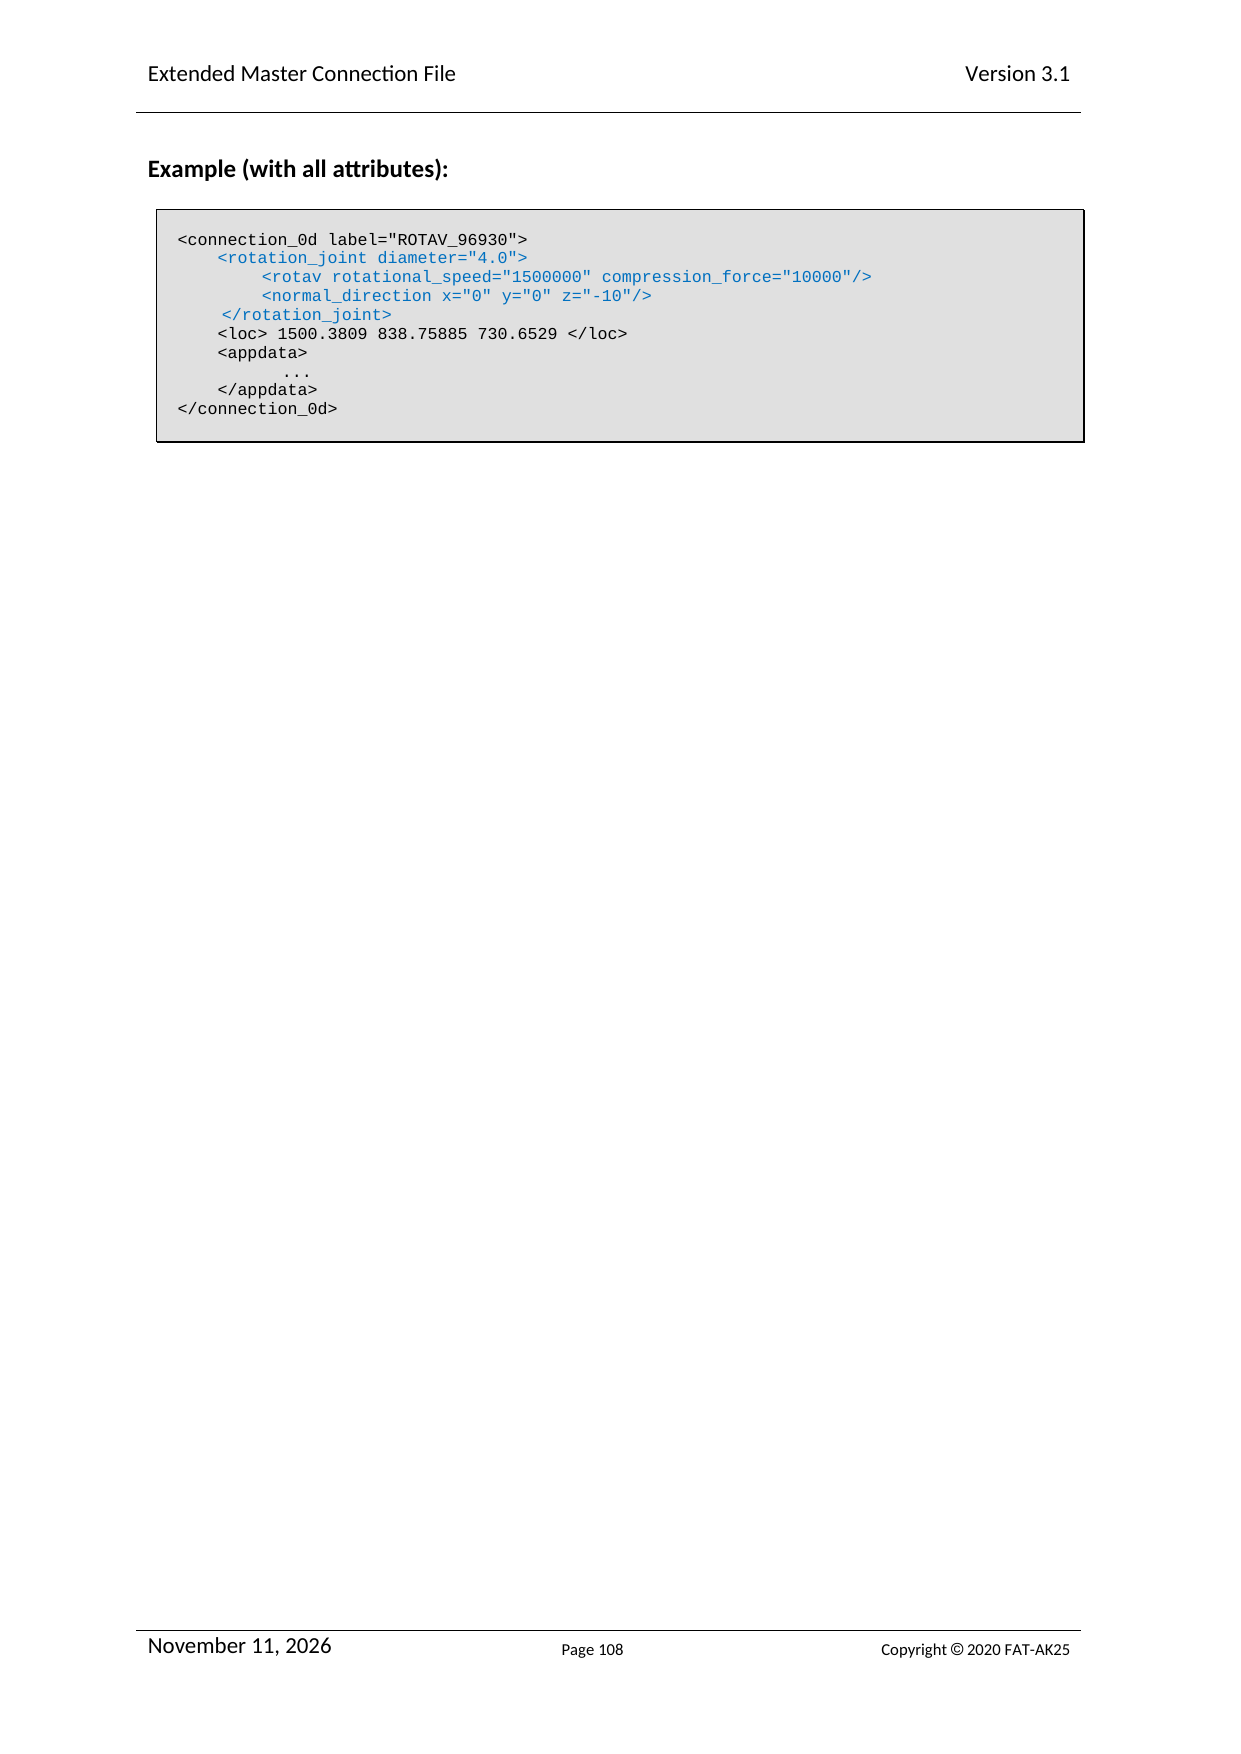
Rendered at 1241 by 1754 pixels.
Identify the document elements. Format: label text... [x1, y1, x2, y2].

text ... [157, 360, 1083, 379]
text <normal_direction x="0" y="0" z="-10"/> [157, 284, 1083, 303]
text <loc> 1500.3809 838.75885 730.6529 </loc> [157, 322, 1083, 341]
text </rotation_joint> [157, 303, 1083, 322]
text <rotation_joint diameter="4.0"> [157, 247, 1083, 266]
text </appdata> [157, 379, 1083, 398]
text <appdata> [157, 341, 1083, 360]
text Example (with all attributes): [148, 154, 1092, 184]
text <rotav rotational_speed="1500000" compression_force="10000"/> [157, 266, 1083, 284]
text <connection_0d label="ROTAV_96930"> [157, 228, 1083, 247]
text </connection_0d> [157, 398, 1083, 417]
